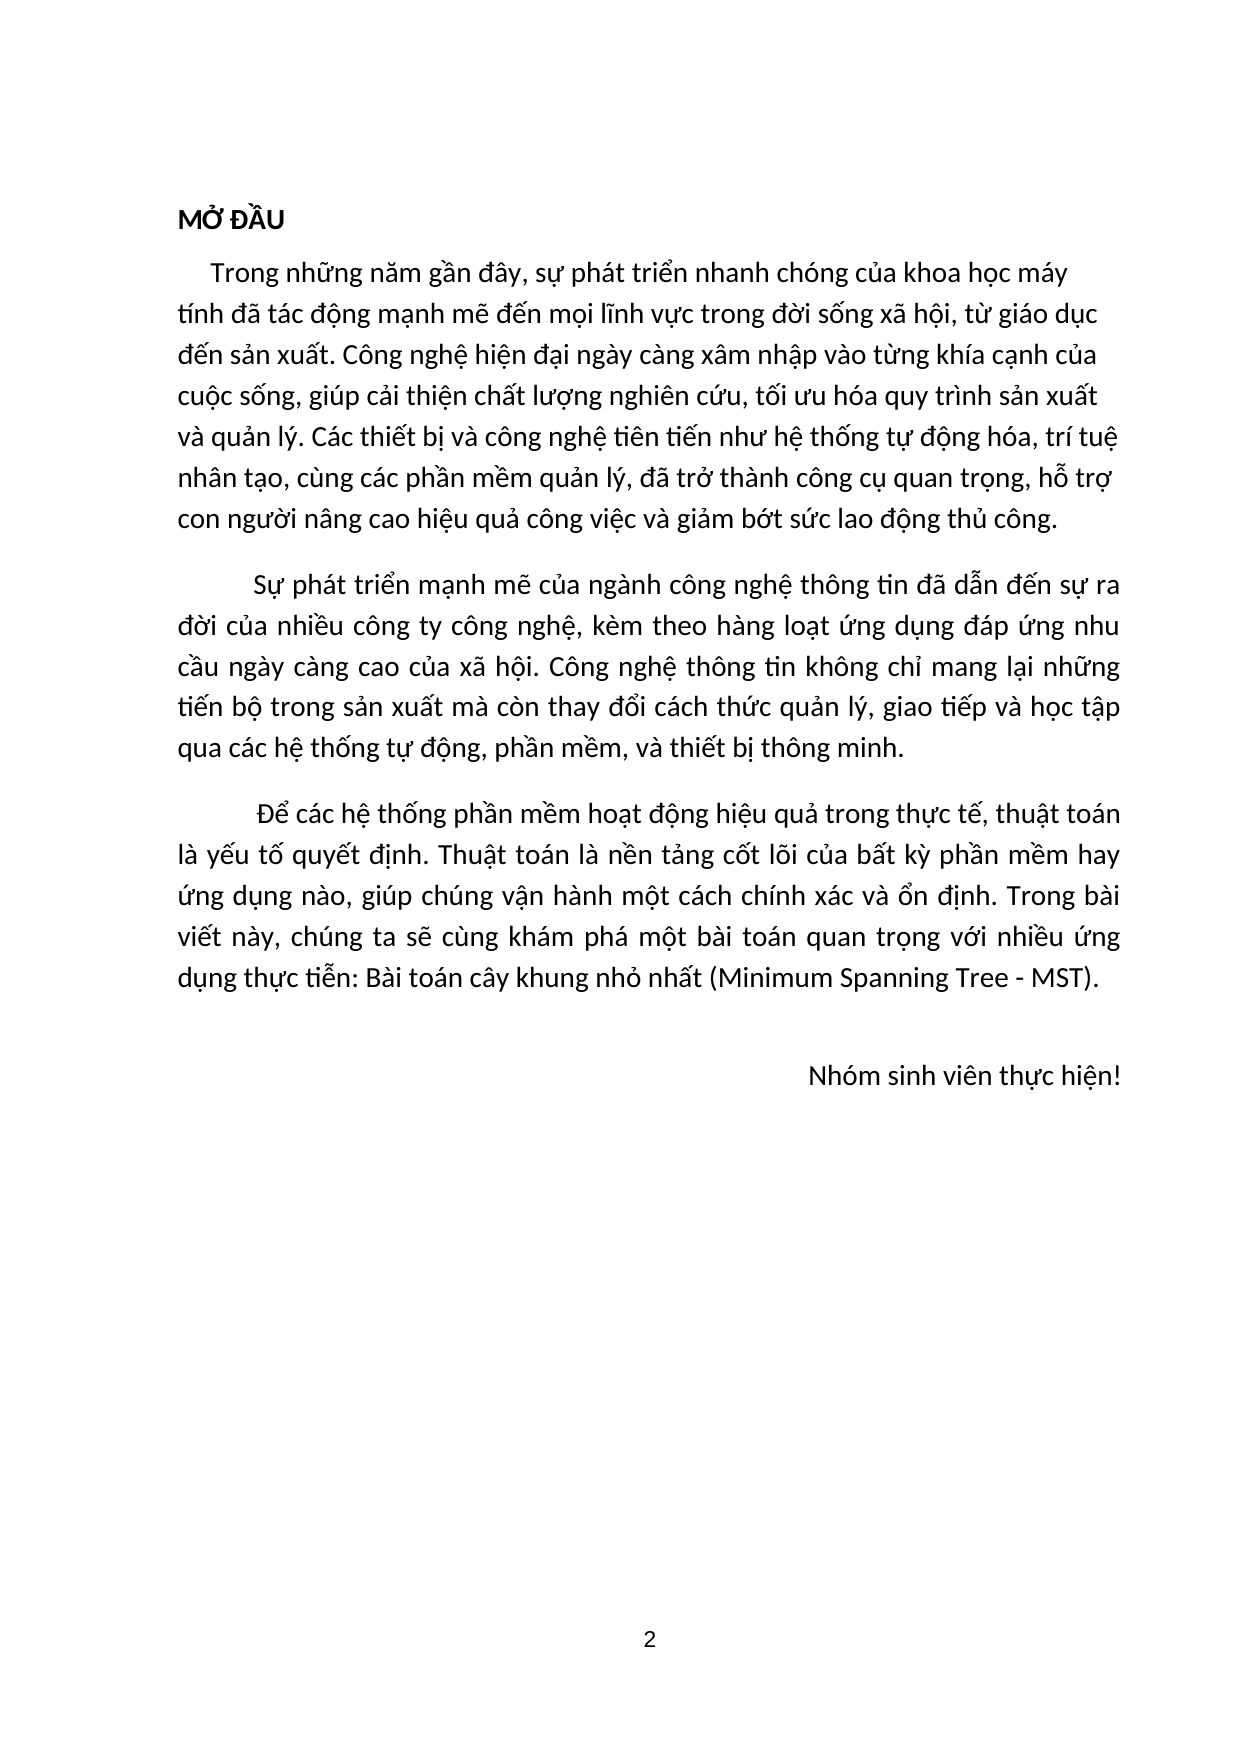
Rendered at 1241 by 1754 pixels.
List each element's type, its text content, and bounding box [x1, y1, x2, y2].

subtitle MỞ ĐẦU [177, 201, 1122, 236]
text Sự phát triển mạnh mẽ của ngành công nghệ thông tin đã dẫn đến sự ra đời của nhiều công ty công nghệ, kèm theo hàng loạt ứng dụng đáp ứng nhu cầu ngày càng cao của xã hội. Công nghệ thông tin không chỉ mang lại những tiến bộ trong sản xuất mà còn thay đổi cách thức quản lý, giao tiếp và học tập qua các hệ thống tự động, phần mềm, và thiết bị thông minh. [177, 566, 1122, 765]
text Trong những năm gần đây, sự phát triển nhanh chóng của khoa học máy tính đã tác động mạnh mẽ đến mọi lĩnh vực trong đời sống xã hội, từ giáo dục đến sản xuất. Công nghệ hiện đại ngày càng xâm nhập vào từng khía cạnh của cuộc sống, giúp cải thiện chất lượng nghiên cứu, tối ưu hóa quy trình sản xuất và quản lý. Các thiết bị và công nghệ tiên tiến như hệ thống tự động hóa, trí tuệ nhân tạo, cùng các phần mềm quản lý, đã trở thành công cụ quan trọng, hỗ trợ con người nâng cao hiệu quả công việc và giảm bớt sức lao động thủ công. [177, 254, 1122, 535]
text Nhóm sinh viên thực hiện! [177, 1057, 1122, 1093]
text Để các hệ thống phần mềm hoạt động hiệu quả trong thực tế, thuật toán là yếu tố quyết định. Thuật toán là nền tảng cốt lõi của bất kỳ phần mềm hay ứng dụng nào, giúp chúng vận hành một cách chính xác và ổn định. Trong bài viết này, chúng ta sẽ cùng khám phá một bài toán quan trọng với nhiều ứng dụng thực tiễn: Bài toán cây khung nhỏ nhất (Minimum Spanning Tree - MST). [177, 795, 1122, 995]
